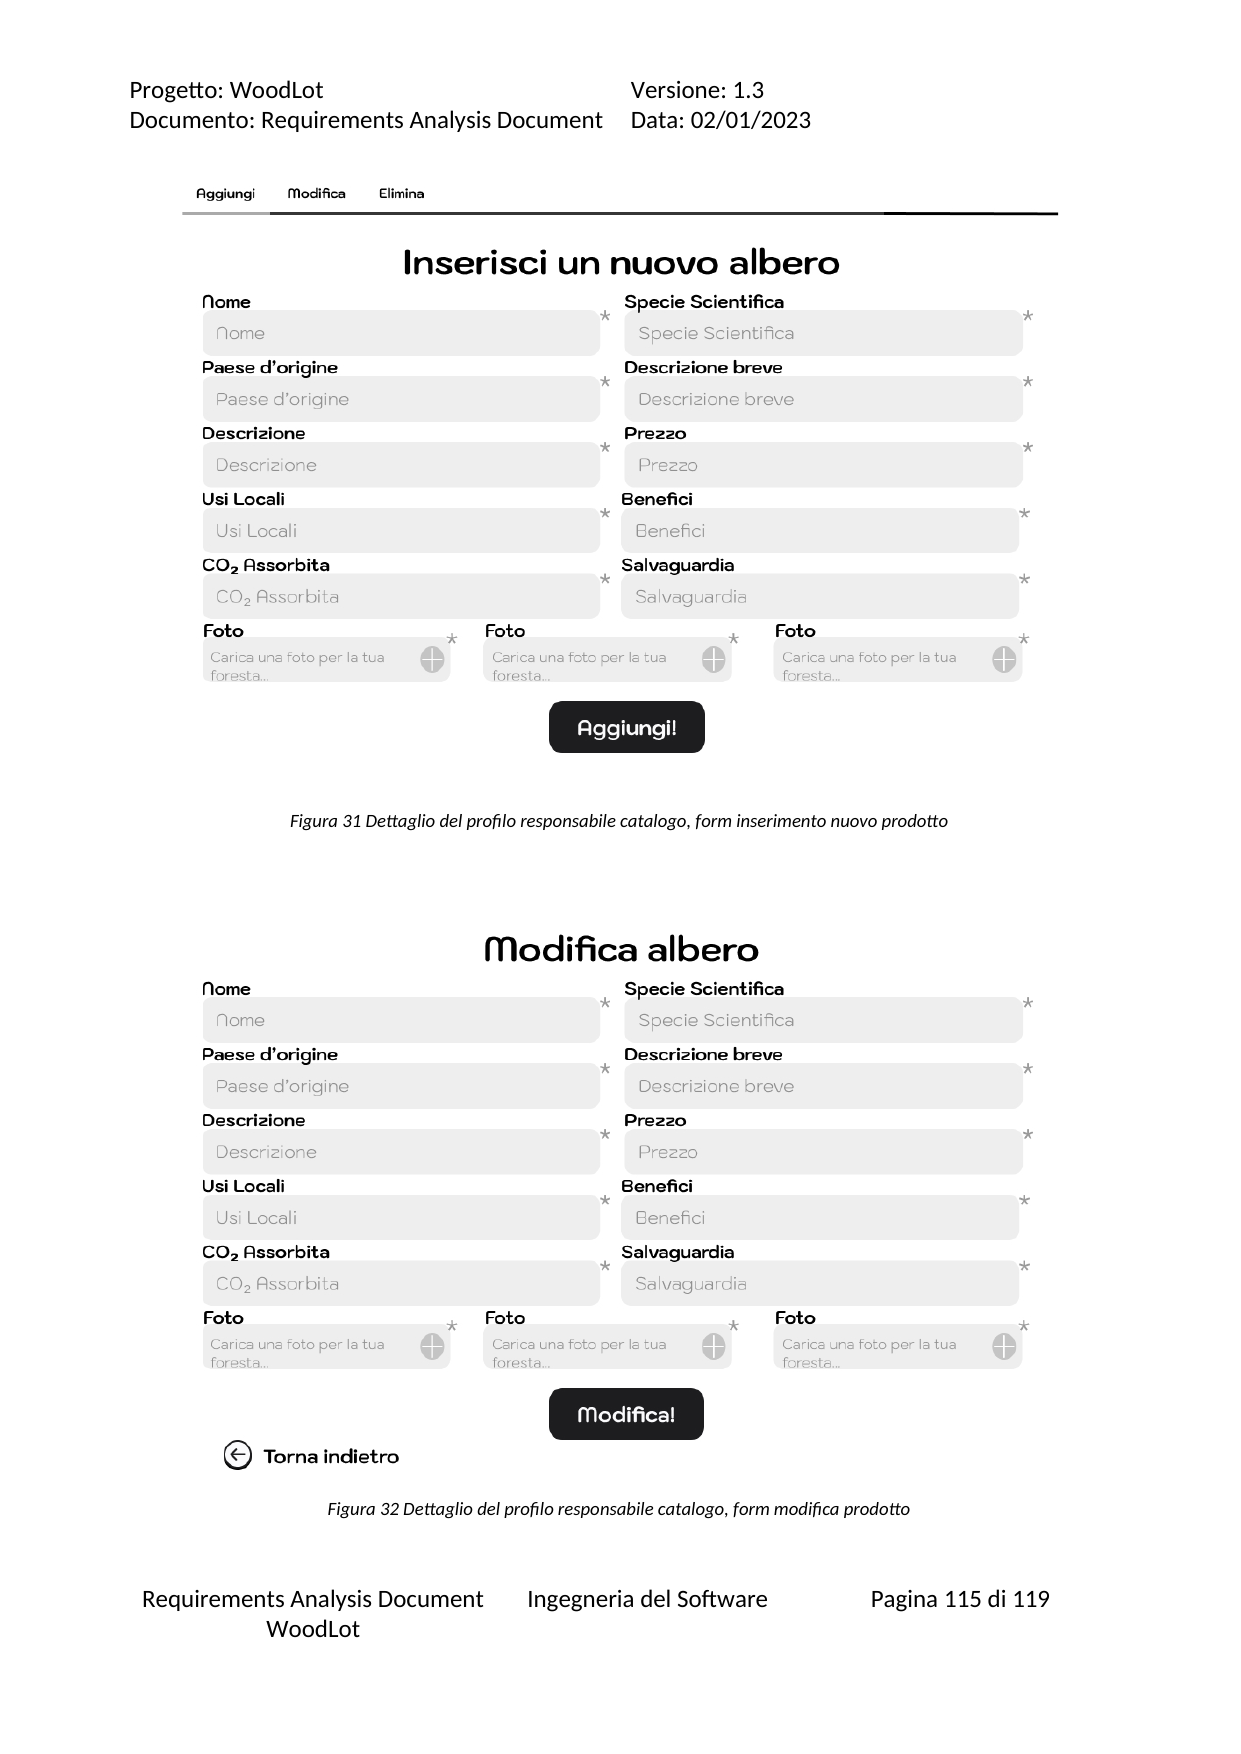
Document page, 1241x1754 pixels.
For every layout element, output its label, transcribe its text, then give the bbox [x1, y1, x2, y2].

picture [182, 853, 1058, 1497]
text Figura 31 Dettaglio del profilo responsabile catalogo, form inserimento nuovo prodotto [118, 809, 1122, 832]
text Figura 32 Dettaglio del profilo responsabile catalogo, form modifica prodotto [118, 1497, 1122, 1520]
picture [182, 165, 1059, 810]
